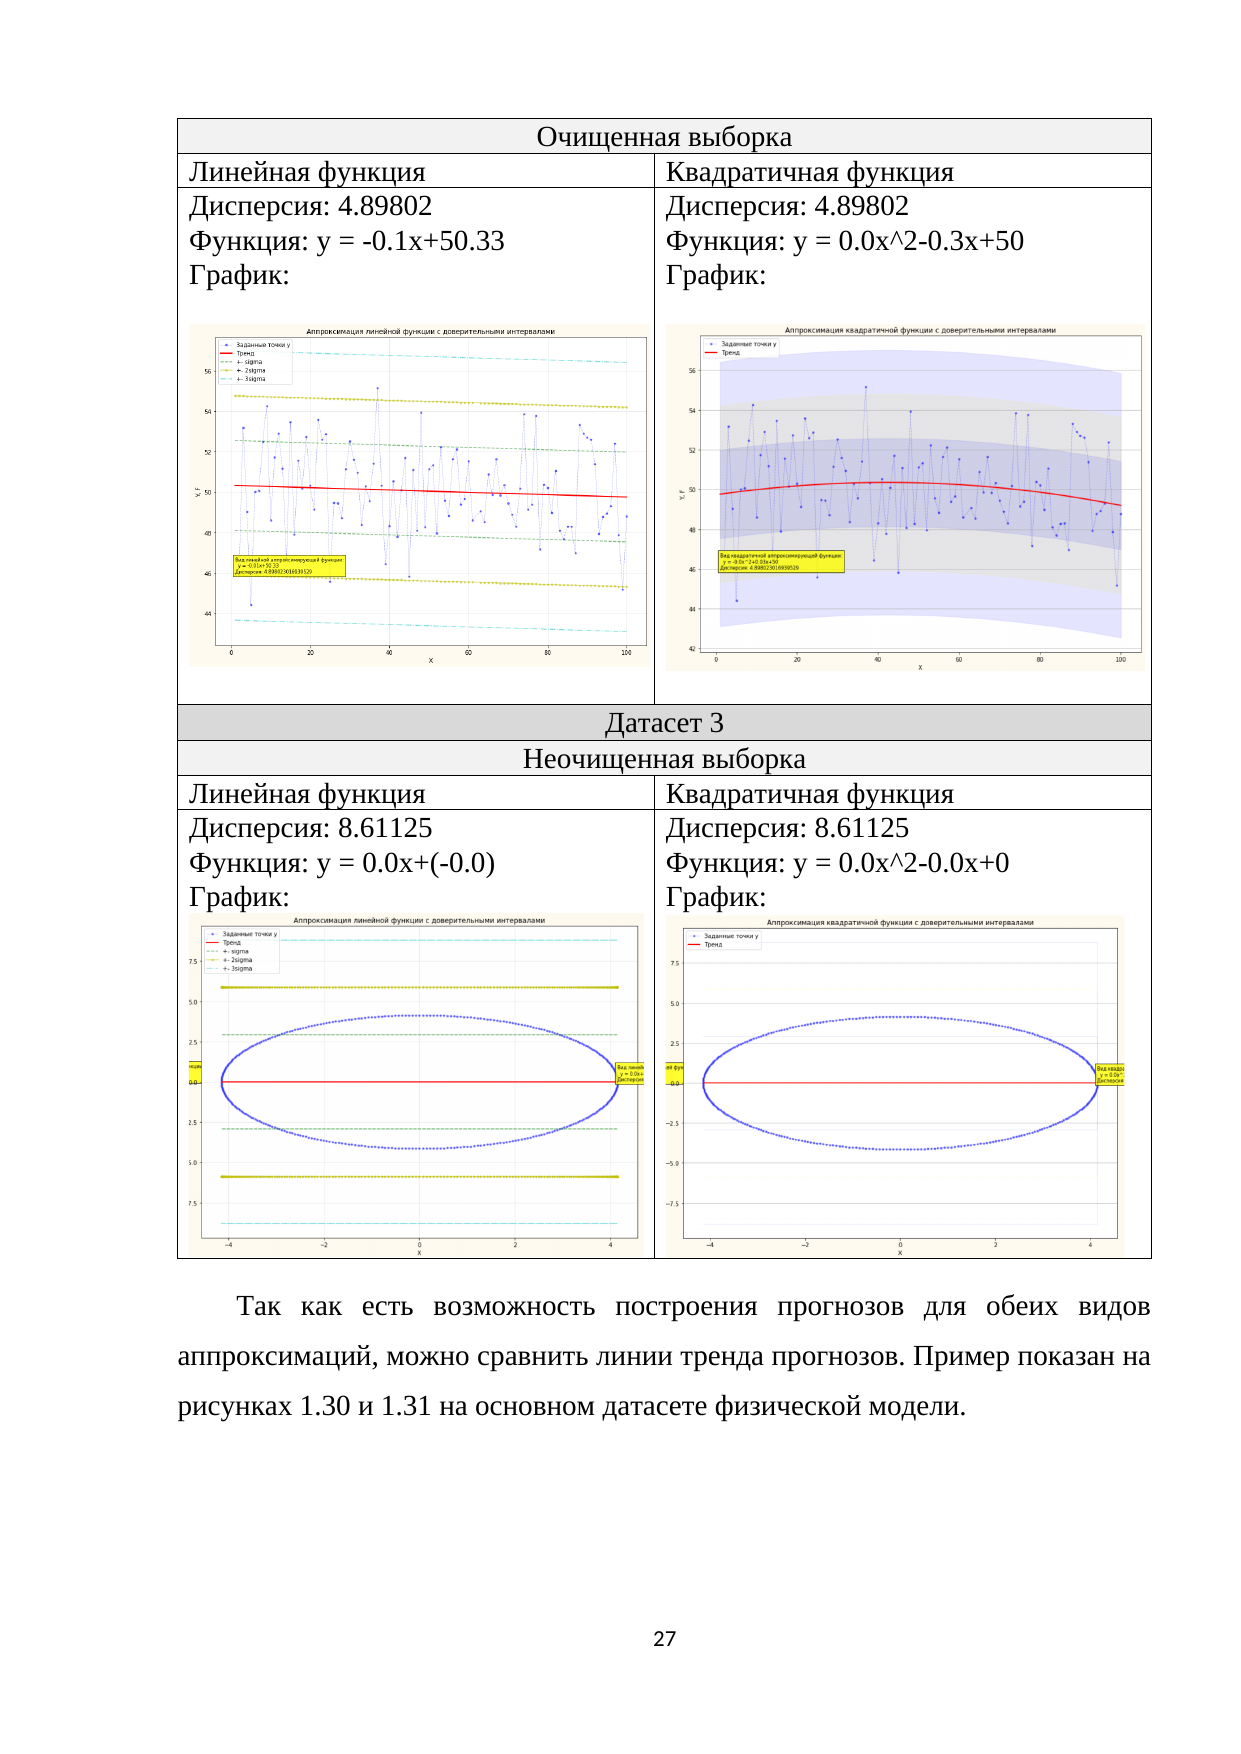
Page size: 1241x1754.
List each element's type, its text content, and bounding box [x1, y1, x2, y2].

table_cell Дисперсия: 4.89802 [178, 188, 654, 222]
table_cell График: [178, 880, 654, 1257]
picture [188, 324, 650, 667]
text Так как есть возможность построения прогнозов для обеих видов аппроксимаций, можно сравнить линии тренда прогнозов. Пример показан на рисунках 1.30 и 1.31 на основном датасете физической модели. [177, 1288, 1152, 1422]
table_cell Дисперсия: 8.61125 [655, 810, 1151, 844]
table_cell Функция: y = 0.0x+(-0.0) [178, 845, 654, 878]
table_cell Функция: y = 0.0x^2-0.3x+50 [655, 223, 1151, 256]
table_cell График: [655, 258, 1151, 704]
picture [665, 324, 1147, 671]
table_cell Квадратичная функция [655, 776, 1151, 809]
table_cell График: [178, 258, 654, 704]
table_cell Очищенная выборка [178, 119, 1151, 153]
table_cell Дисперсия: 8.61125 [178, 810, 654, 844]
table_cell Функция: y = 0.0x^2-0.0x+0 [655, 845, 1151, 878]
table_cell Функция: y = -0.1x+50.33 [178, 223, 654, 256]
table_cell Линейная функция [178, 154, 654, 187]
table_cell Линейная функция [178, 776, 654, 809]
table_cell Неочищенная выборка [178, 741, 1151, 775]
table_cell Дисперсия: 4.89802 [655, 188, 1151, 222]
picture [188, 913, 644, 1257]
table_cell Датасет 3 [178, 705, 1151, 740]
table_cell График: [655, 880, 1151, 1257]
picture [665, 913, 1125, 1258]
table_cell Квадратичная функция [655, 154, 1151, 187]
